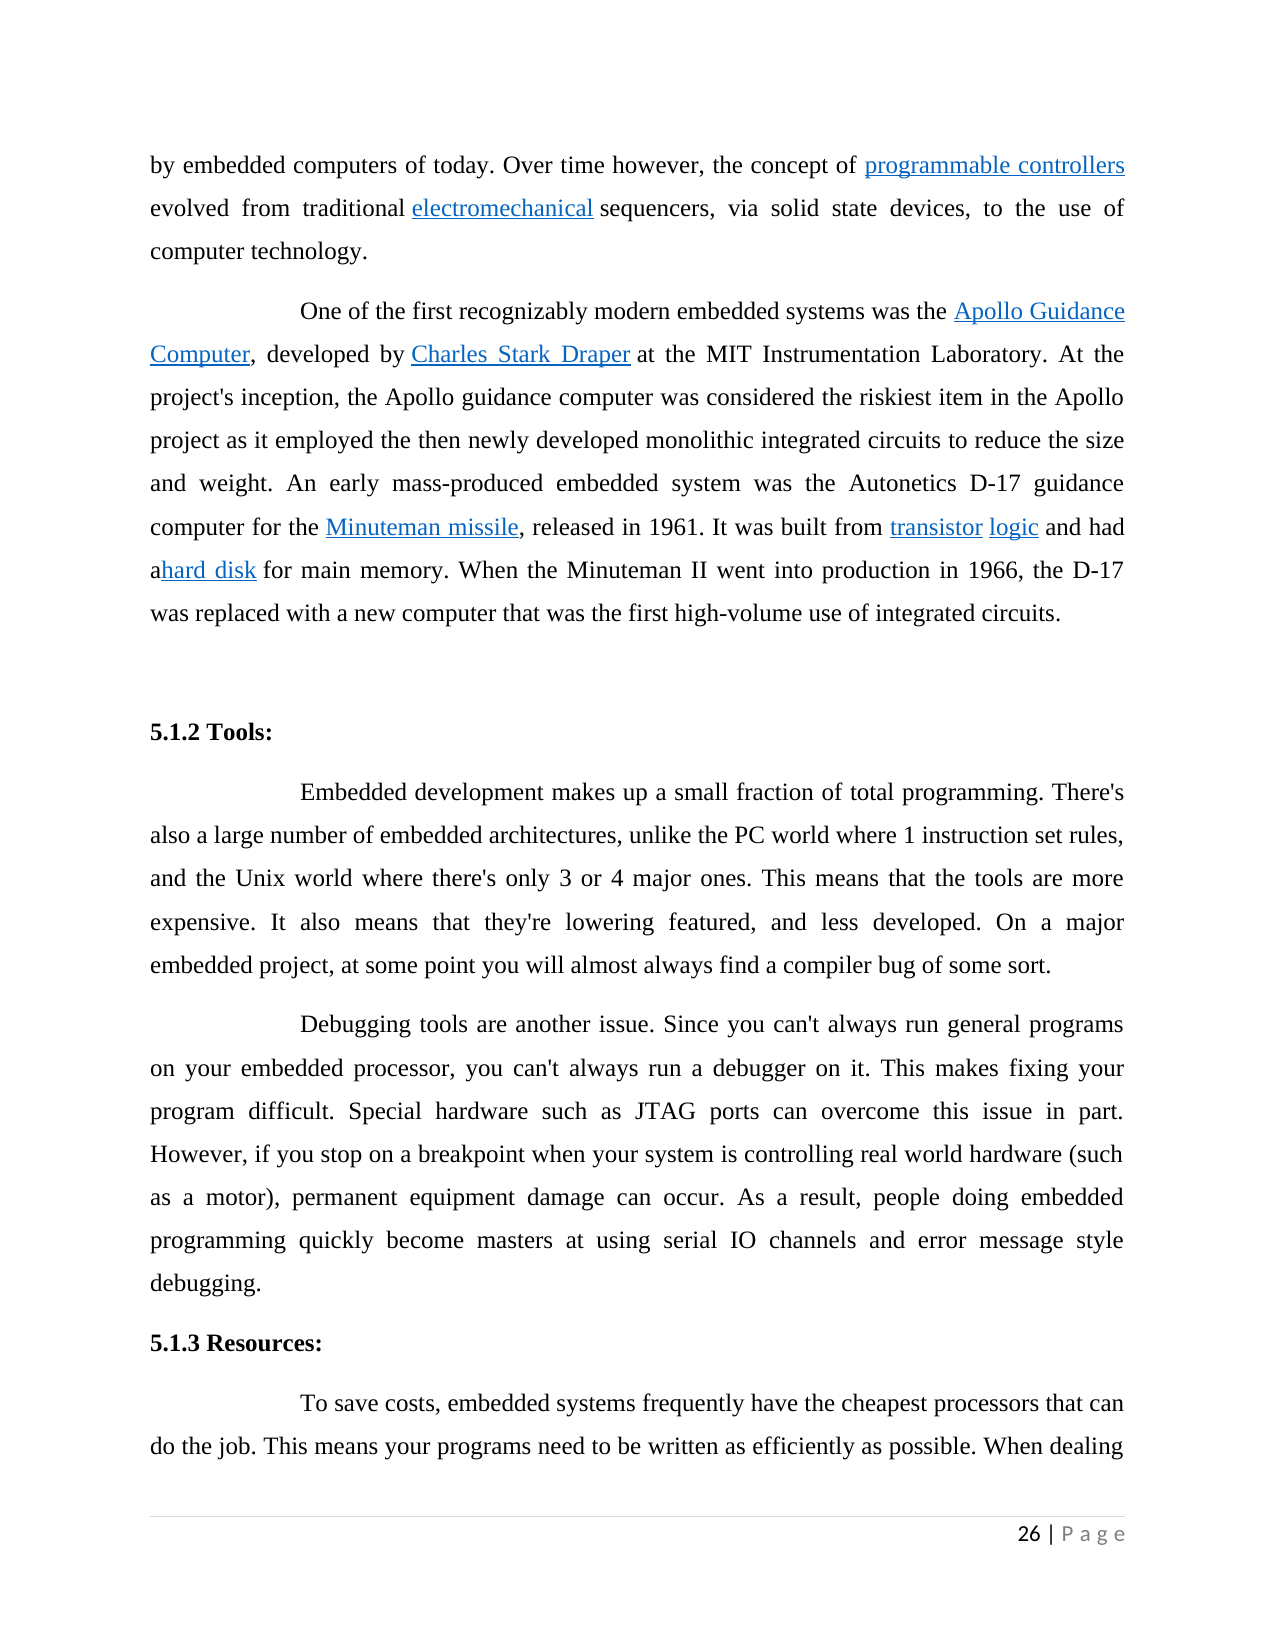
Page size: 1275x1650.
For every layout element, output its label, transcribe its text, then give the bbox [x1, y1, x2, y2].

text 5.1.2 Tools: [150, 717, 1125, 746]
text Debugging tools are another issue. Since you can't always run general programs on your embedded processor, you can't always run a debugger on it. This makes fixing your program difficult. Special hardware such as JTAG ports can overcome this issue in part. However, if you stop on a breakpoint when your system is controlling real world hardware (such as a motor), permanent equipment damage can occur. As a result, people doing embedded programming quickly become masters at using serial IO channels and error message style debugging. [150, 1009, 1125, 1297]
text One of the first recognizably modern embedded systems was the Apollo Guidance Computer, developed by Charles Stark Draper at the MIT Instrumentation Laboratory. At the project's inception, the Apollo guidance computer was considered the riskiest item in the Apollo project as it employed the then newly developed monolithic integrated circuits to reduce the size and weight. An early mass-produced embedded system was the Autonetics D-17 guidance computer for the Minuteman missile, released in 1961. It was built from transistor logic and had ahard disk for main memory. When the Minuteman II went into production in 1966, the D-17 was replaced with a new computer that was the first high-volume use of integrated circuits. [150, 296, 1125, 627]
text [150, 150, 1125, 265]
text 5.1.3 Resources: [150, 1328, 1125, 1357]
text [150, 1388, 1125, 1460]
text Embedded development makes up a small fraction of total programming. There's also a large number of embedded architectures, unlike the PC world where 1 instruction set rules, and the Unix world where there's only 3 or 4 major ones. This means that the tools are more expensive. It also means that they're lowering featured, and less developed. On a major embedded project, at some point you will almost always find a compiler bug of some sort. [150, 777, 1125, 978]
